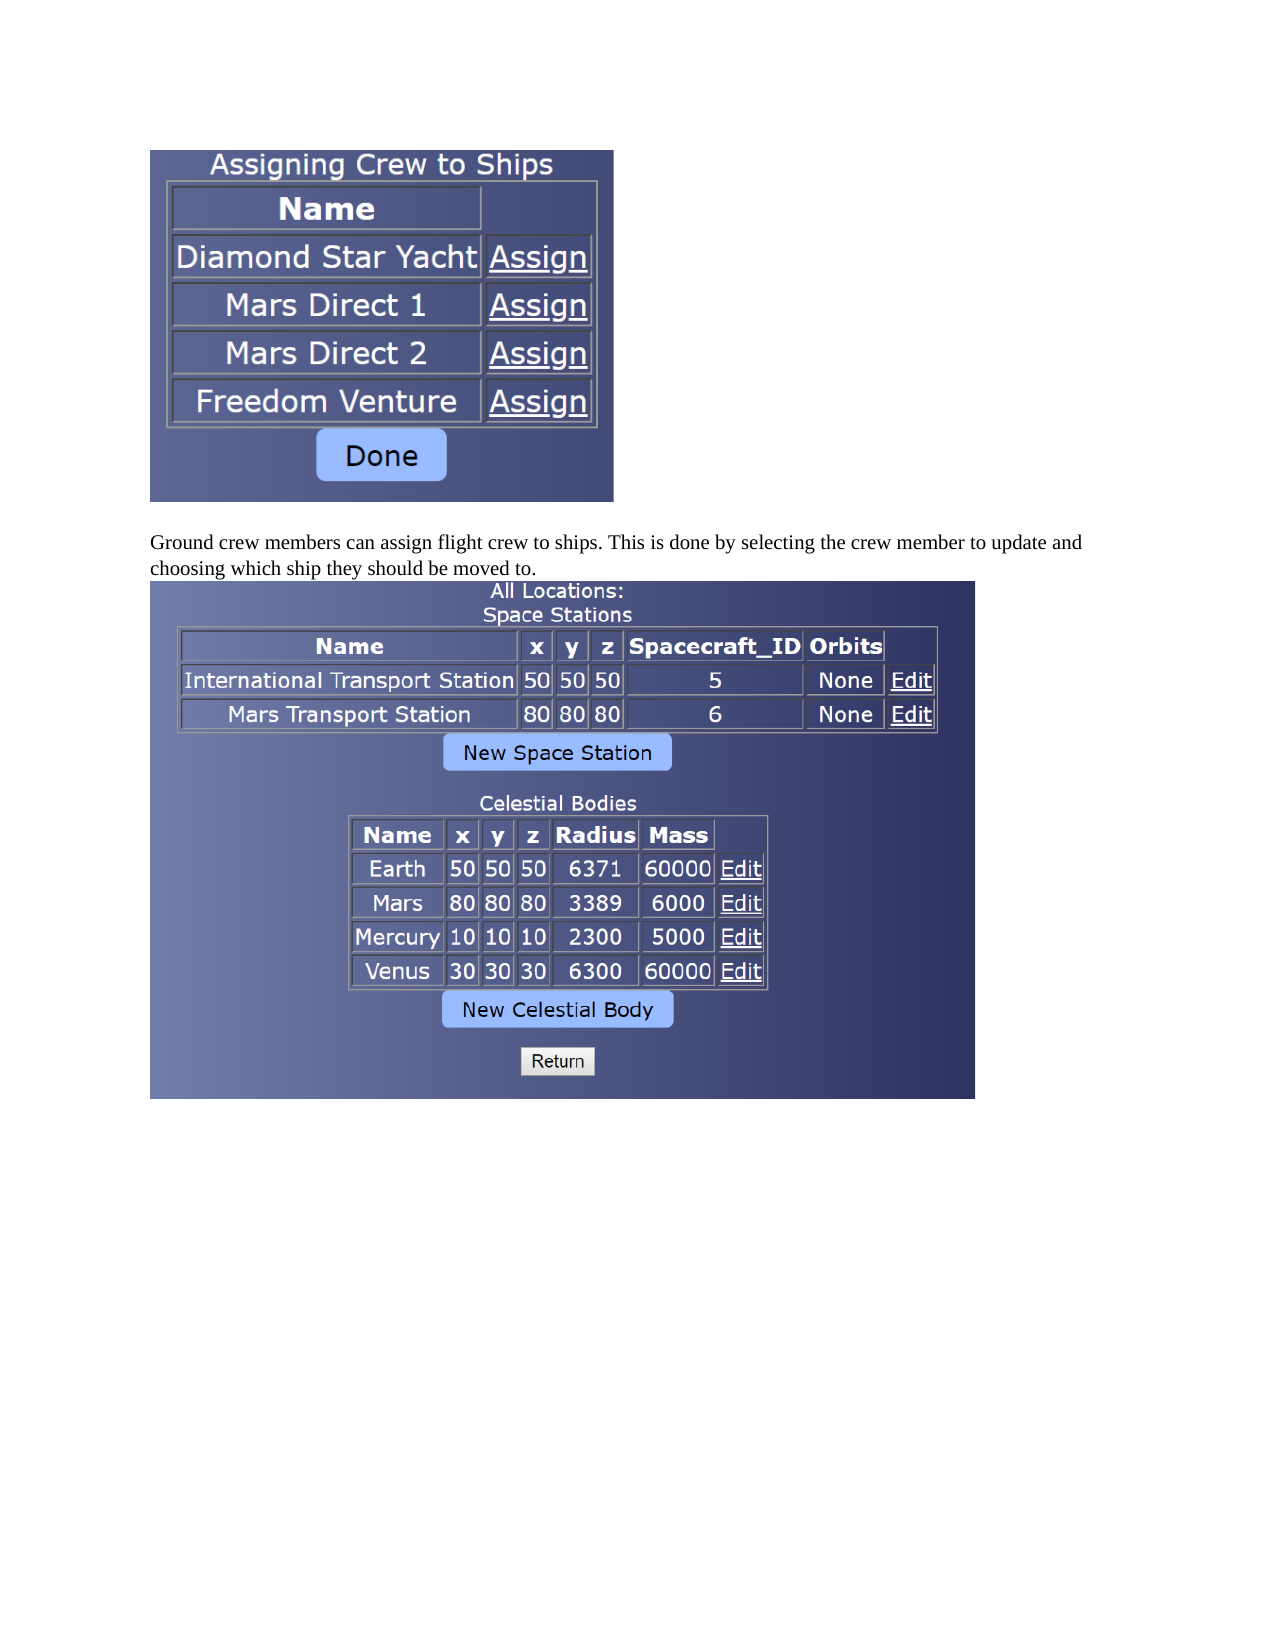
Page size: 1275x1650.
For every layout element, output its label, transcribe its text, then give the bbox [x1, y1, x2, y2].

text Ground crew members can assign flight crew to ships. This is done by selecting the crew member to update and choosing which ship they should be moved to. [150, 530, 1125, 580]
picture [150, 581, 976, 1099]
picture [150, 150, 614, 502]
